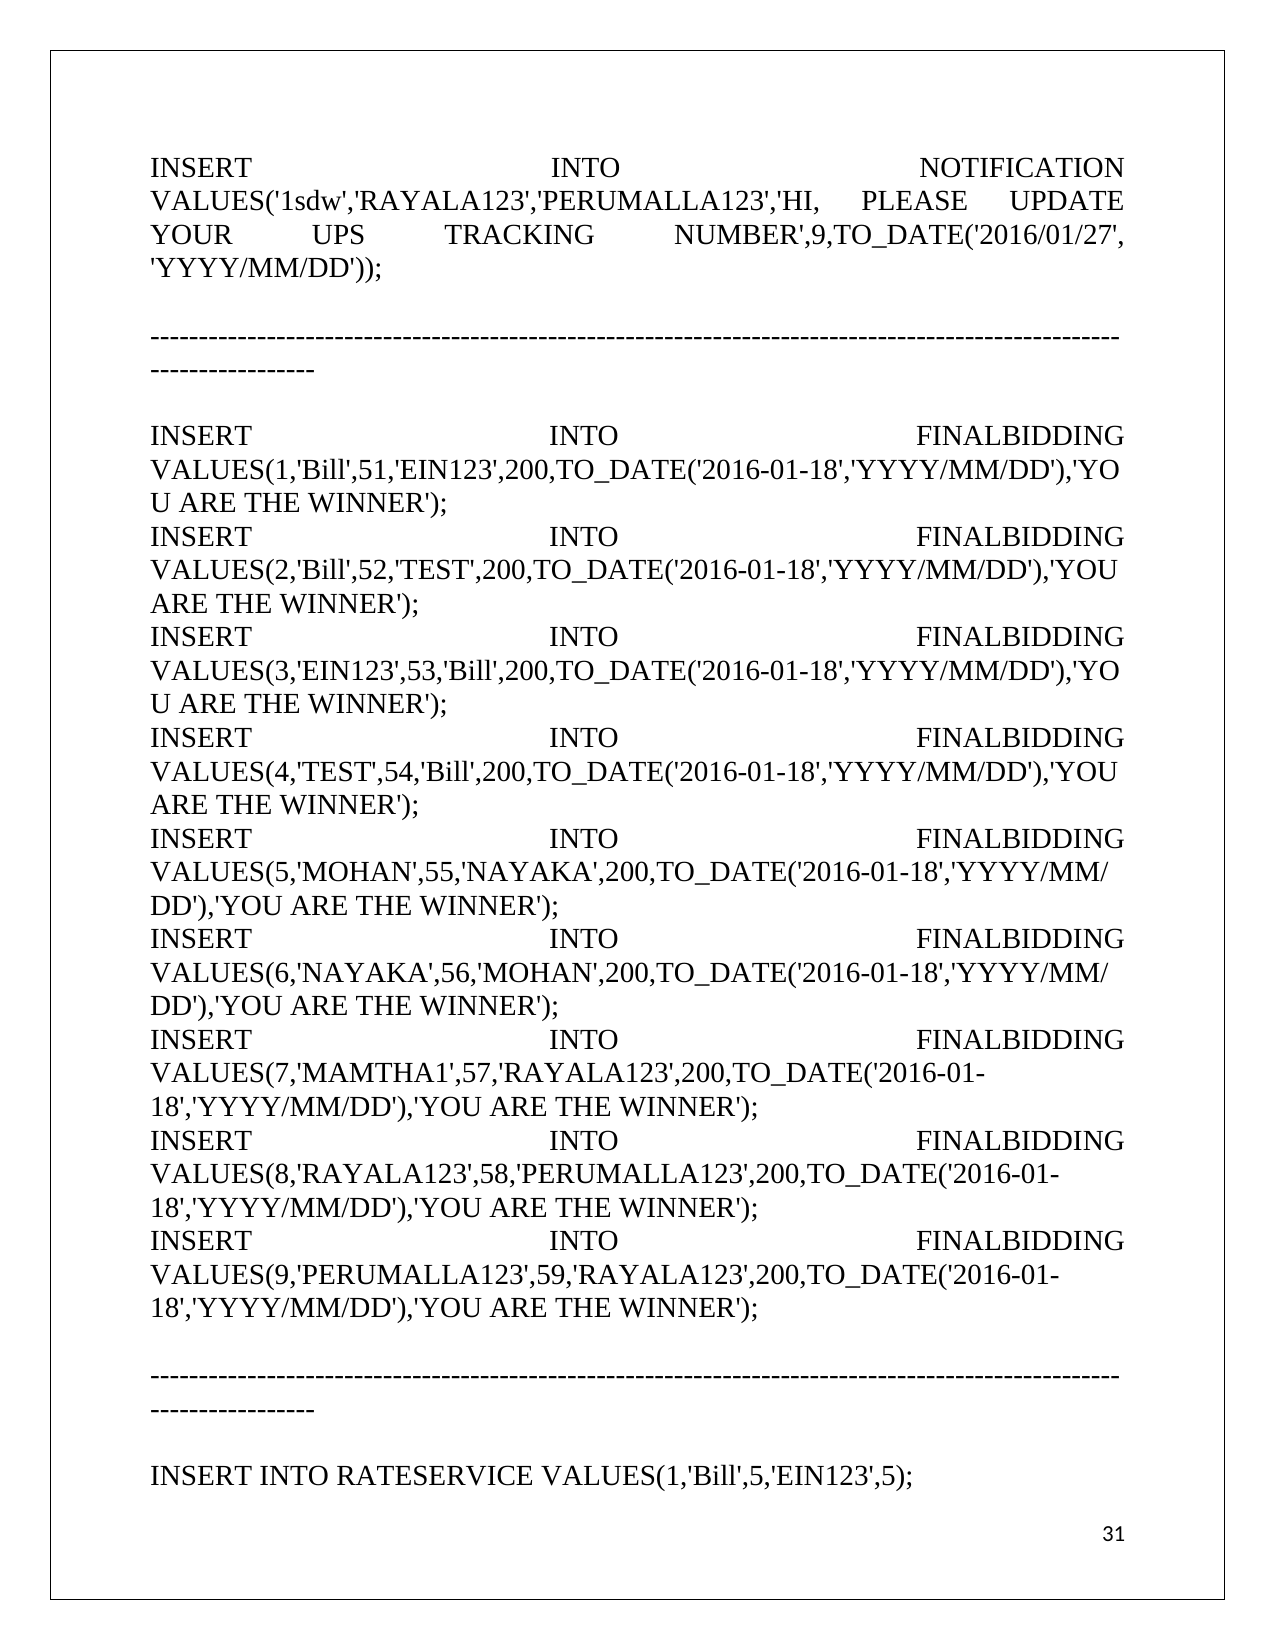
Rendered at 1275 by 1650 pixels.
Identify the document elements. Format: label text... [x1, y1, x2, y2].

text INSERT INTO NOTIFICATION VALUES('1sdw','RAYALA123','PERUMALLA123','HI, PLEASE UPDATE YOUR UPS TRACKING NUMBER',9,TO_DATE('2016/01/27', 'YYYY/MM/DD')); [150, 150, 1125, 284]
text INSERT INTO FINALBIDDING VALUES(6,'NAYAKA',56,'MOHAN',200,TO_DATE('2016-01-18','YYYY/MM/DD'),'YOU ARE THE WINNER'); [150, 921, 1125, 1022]
text INSERT INTO FINALBIDDING VALUES(4,'TEST',54,'Bill',200,TO_DATE('2016-01-18','YYYY/MM/DD'),'YOU ARE THE WINNER'); [150, 720, 1125, 821]
text INSERT INTO RATESERVICE VALUES(1,'Bill',5,'EIN123',5); [150, 1458, 1125, 1492]
text INSERT INTO FINALBIDDING VALUES(2,'Bill',52,'TEST',200,TO_DATE('2016-01-18','YYYY/MM/DD'),'YOU ARE THE WINNER'); [150, 519, 1125, 619]
text INSERT INTO FINALBIDDING VALUES(3,'EIN123',53,'Bill',200,TO_DATE('2016-01-18','YYYY/MM/DD'),'YOU ARE THE WINNER'); [150, 619, 1125, 720]
text INSERT INTO FINALBIDDING VALUES(8,'RAYALA123',58,'PERUMALLA123',200,TO_DATE('2016-01-18','YYYY/MM/DD'),'YOU ARE THE WINNER'); [150, 1123, 1125, 1223]
text INSERT INTO FINALBIDDING VALUES(5,'MOHAN',55,'NAYAKA',200,TO_DATE('2016-01-18','YYYY/MM/DD'),'YOU ARE THE WINNER'); [150, 821, 1125, 921]
text --------------------------------------------------------------------------------------------------------------------- [150, 1357, 1125, 1424]
text --------------------------------------------------------------------------------------------------------------------- [150, 318, 1125, 385]
text INSERT INTO FINALBIDDING VALUES(1,'Bill',51,'EIN123',200,TO_DATE('2016-01-18','YYYY/MM/DD'),'YOU ARE THE WINNER'); [150, 418, 1125, 519]
text INSERT INTO FINALBIDDING VALUES(7,'MAMTHA1',57,'RAYALA123',200,TO_DATE('2016-01-18','YYYY/MM/DD'),'YOU ARE THE WINNER'); [150, 1022, 1125, 1123]
text INSERT INTO FINALBIDDING VALUES(9,'PERUMALLA123',59,'RAYALA123',200,TO_DATE('2016-01-18','YYYY/MM/DD'),'YOU ARE THE WINNER'); [150, 1223, 1125, 1324]
